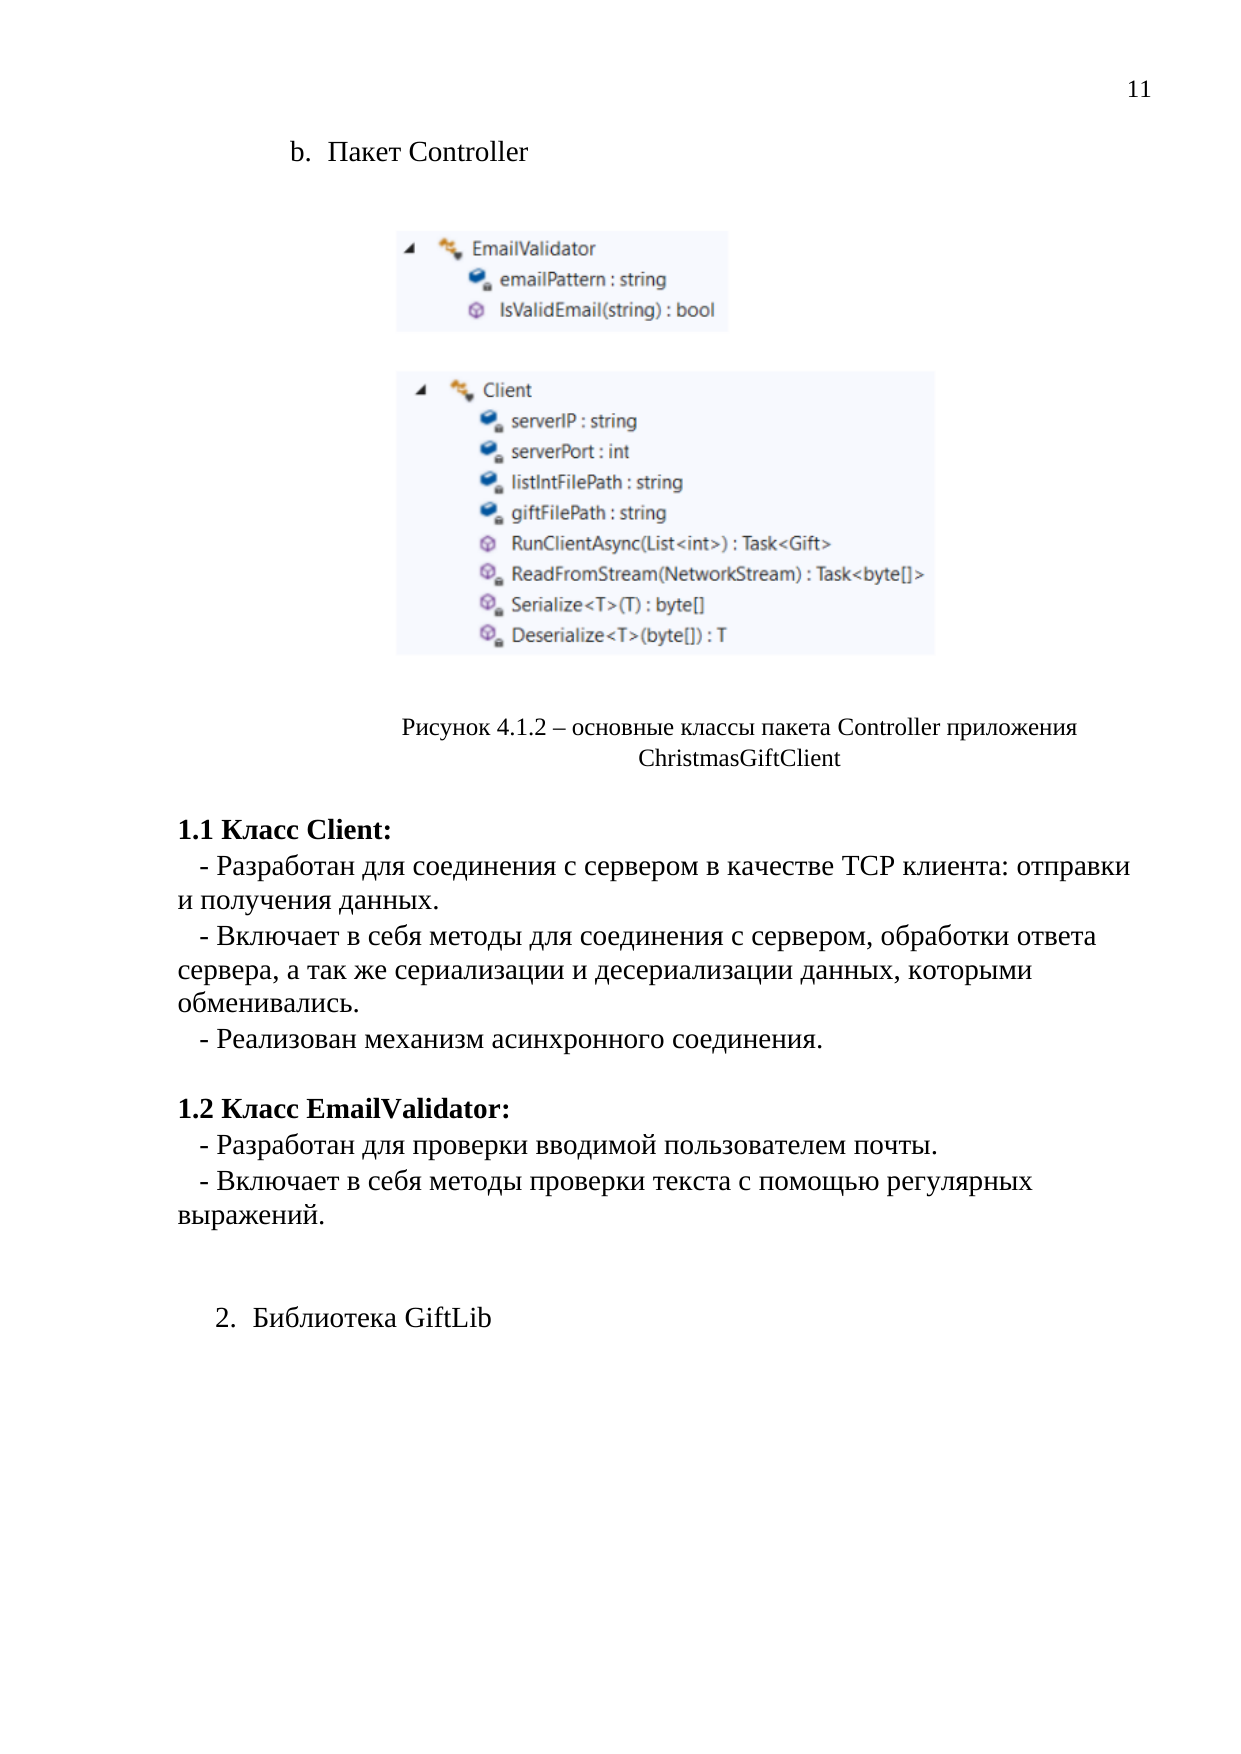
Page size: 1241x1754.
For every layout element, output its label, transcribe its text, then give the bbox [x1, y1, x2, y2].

text - Включает в себя методы проверки текста с помощью регулярных выражений. [177, 1163, 1152, 1231]
text - Разработан для соединения с сервером в качестве TCP клиента: отправки и получения данных. [177, 848, 1152, 916]
text 1.2 Класс EmailValidator: [177, 1091, 1152, 1125]
text 1.1 Класс Client: [177, 812, 1152, 846]
list Библиотека GiftLib [215, 1300, 1152, 1334]
list Рисунок 4.1.2 – основные классы пакета Controller приложения ChristmasGiftClient [327, 712, 1152, 771]
text - Разработан для проверки вводимой пользователем почты. [177, 1127, 1152, 1161]
picture [381, 208, 948, 668]
list Пакет Controller [290, 134, 1152, 167]
text - Включает в себя методы для соединения с сервером, обработки ответа сервера, а так же сериализации и десериализации данных, которыми обменивались. [177, 918, 1152, 1019]
text - Реализован механизм асинхронного соединения. [177, 1021, 1152, 1055]
